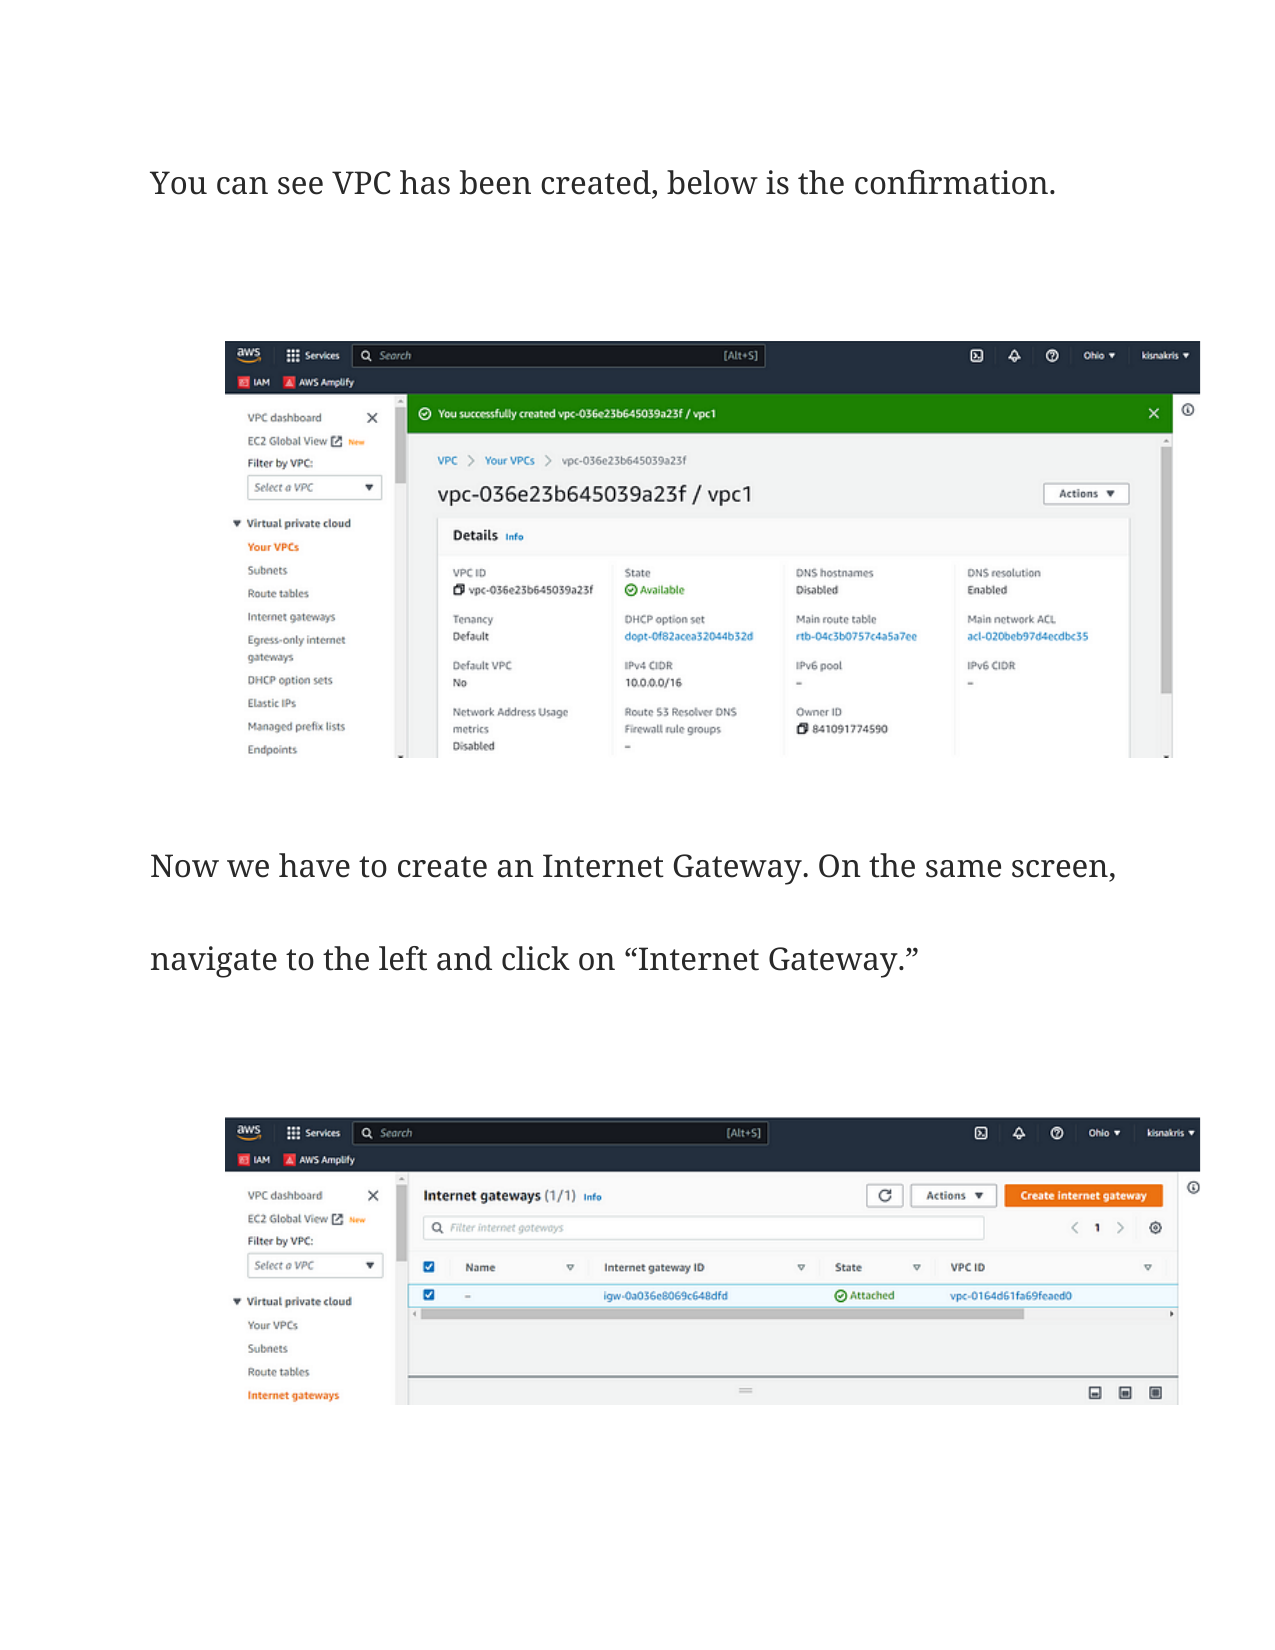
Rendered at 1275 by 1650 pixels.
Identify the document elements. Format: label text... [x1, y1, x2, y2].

picture [225, 341, 1200, 758]
text Now we have to create an Internet Gateway. On the same screen, navigate to the left and click on “Internet Gateway.” [150, 844, 1125, 979]
text You can see VPC has been created, below is the confirmation. [150, 161, 1125, 203]
picture [225, 1117, 1200, 1405]
